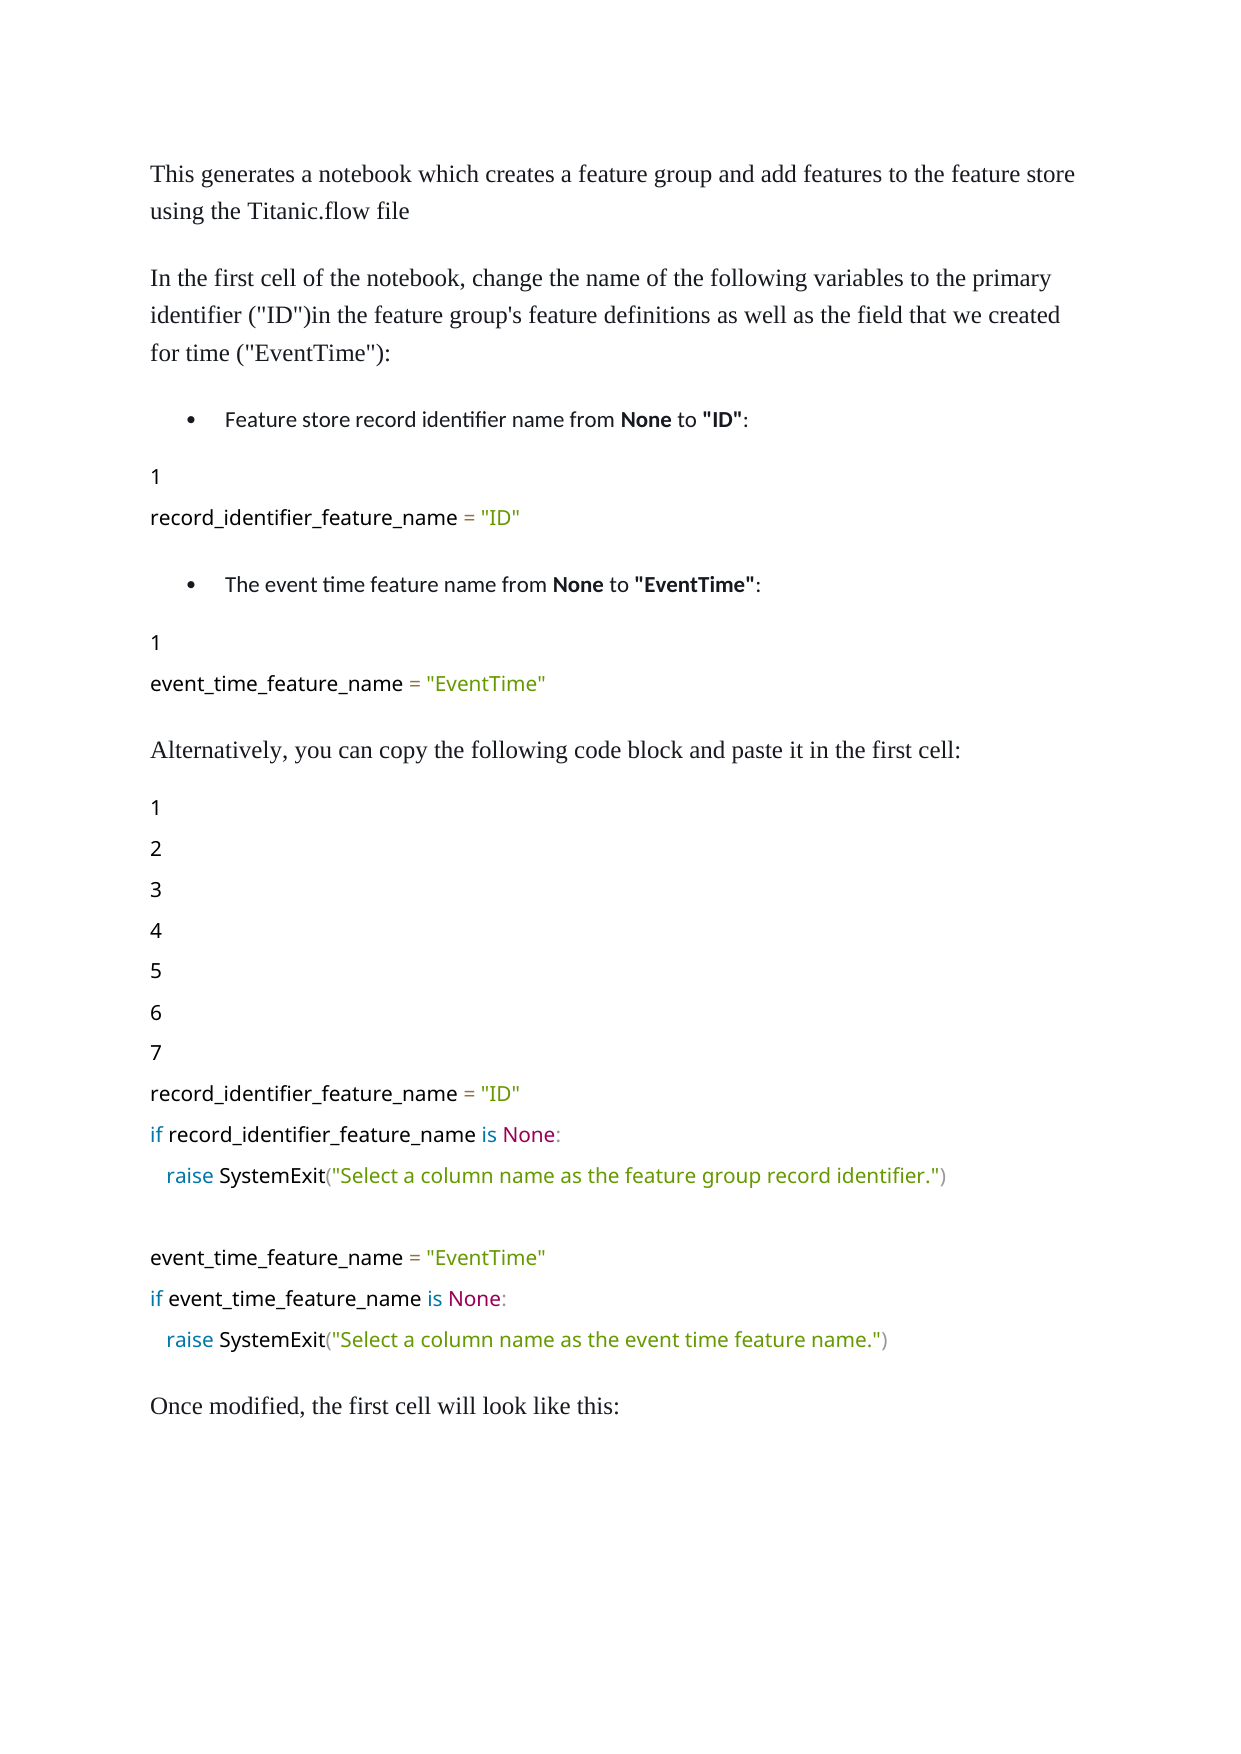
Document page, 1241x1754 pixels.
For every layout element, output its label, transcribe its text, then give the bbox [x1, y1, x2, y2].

text 7 [150, 1038, 1090, 1067]
text Once modified, the first cell will look like this: [150, 1383, 1090, 1420]
text record_identifier_feature_name = "ID" [150, 503, 1090, 532]
text 1 [150, 462, 1090, 491]
text record_identifier_feature_name = "ID" [150, 1079, 1090, 1108]
text if record_identifier_feature_name is None: [150, 1120, 1090, 1149]
text In the first cell of the notebook, change the name of the following variables to the primary identifier ("ID")in the feature group's feature definitions as well as the field that we created for time ("EventTime"): [150, 254, 1090, 367]
text 2 [150, 834, 1090, 862]
text if event_time_feature_name is None: [150, 1284, 1090, 1313]
text raise SystemExit("Select a column name as the feature group record identifier.") [150, 1161, 1090, 1190]
text 1 [150, 793, 1090, 821]
text 1 [150, 628, 1090, 656]
text 4 [150, 916, 1090, 944]
text 5 [150, 957, 1090, 985]
text Alternatively, you can copy the following code block and paste it in the first cell: [150, 726, 1090, 764]
text This generates a notebook which creates a feature group and add features to the feature store using the Titanic.flow file [150, 150, 1090, 225]
text event_time_feature_name = "EventTime" [150, 669, 1090, 697]
text event_time_feature_name = "EventTime" [150, 1243, 1090, 1272]
list The event time feature name from None to "EventTime": [187, 561, 1090, 598]
text 3 [150, 875, 1090, 903]
text 6 [150, 998, 1090, 1026]
list Feature store record identifier name from None to "ID": [187, 396, 1090, 433]
text raise SystemExit("Select a column name as the event time feature name.") [150, 1325, 1090, 1353]
